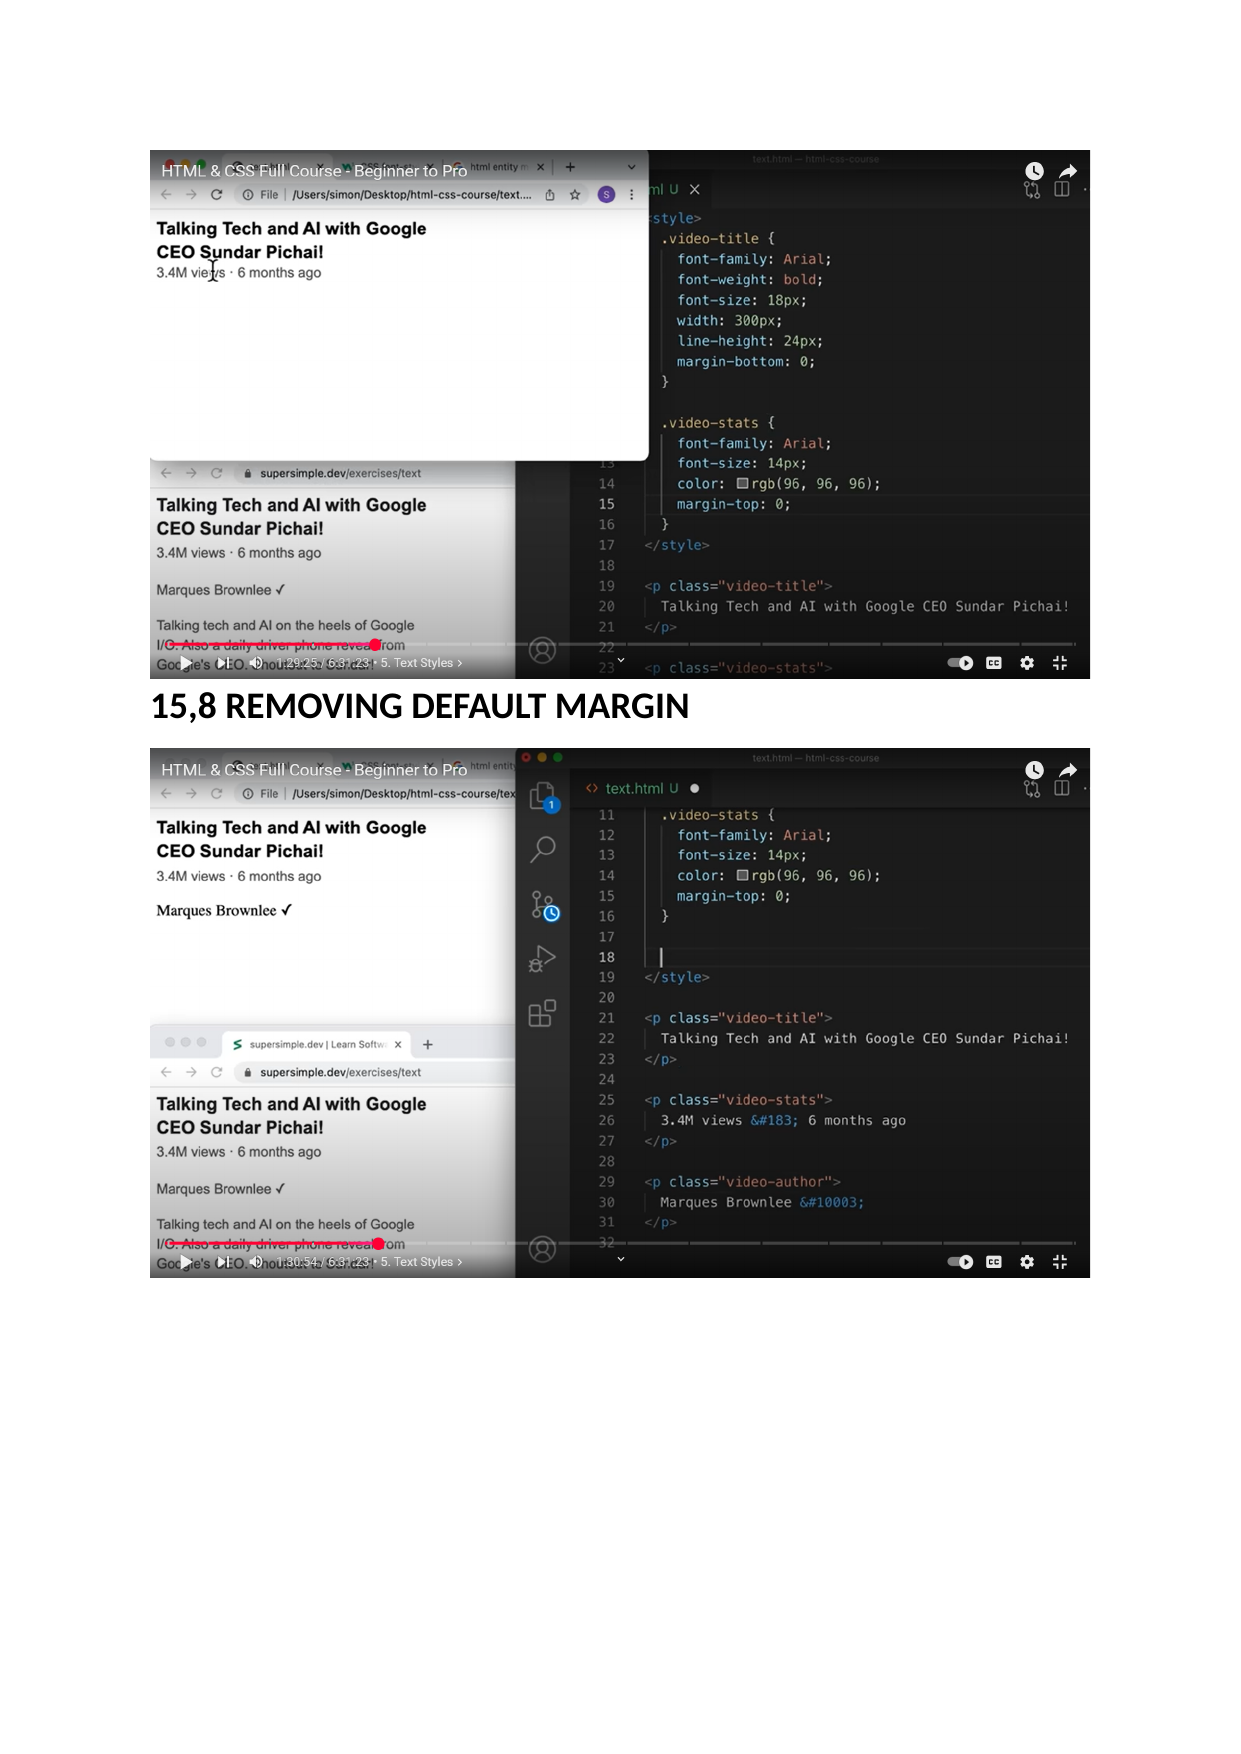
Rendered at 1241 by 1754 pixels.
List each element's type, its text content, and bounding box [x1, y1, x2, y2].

picture [150, 748, 1091, 1278]
picture [150, 150, 1091, 679]
text 15,8 REMOVING DEFAULT MARGIN [150, 679, 1090, 728]
